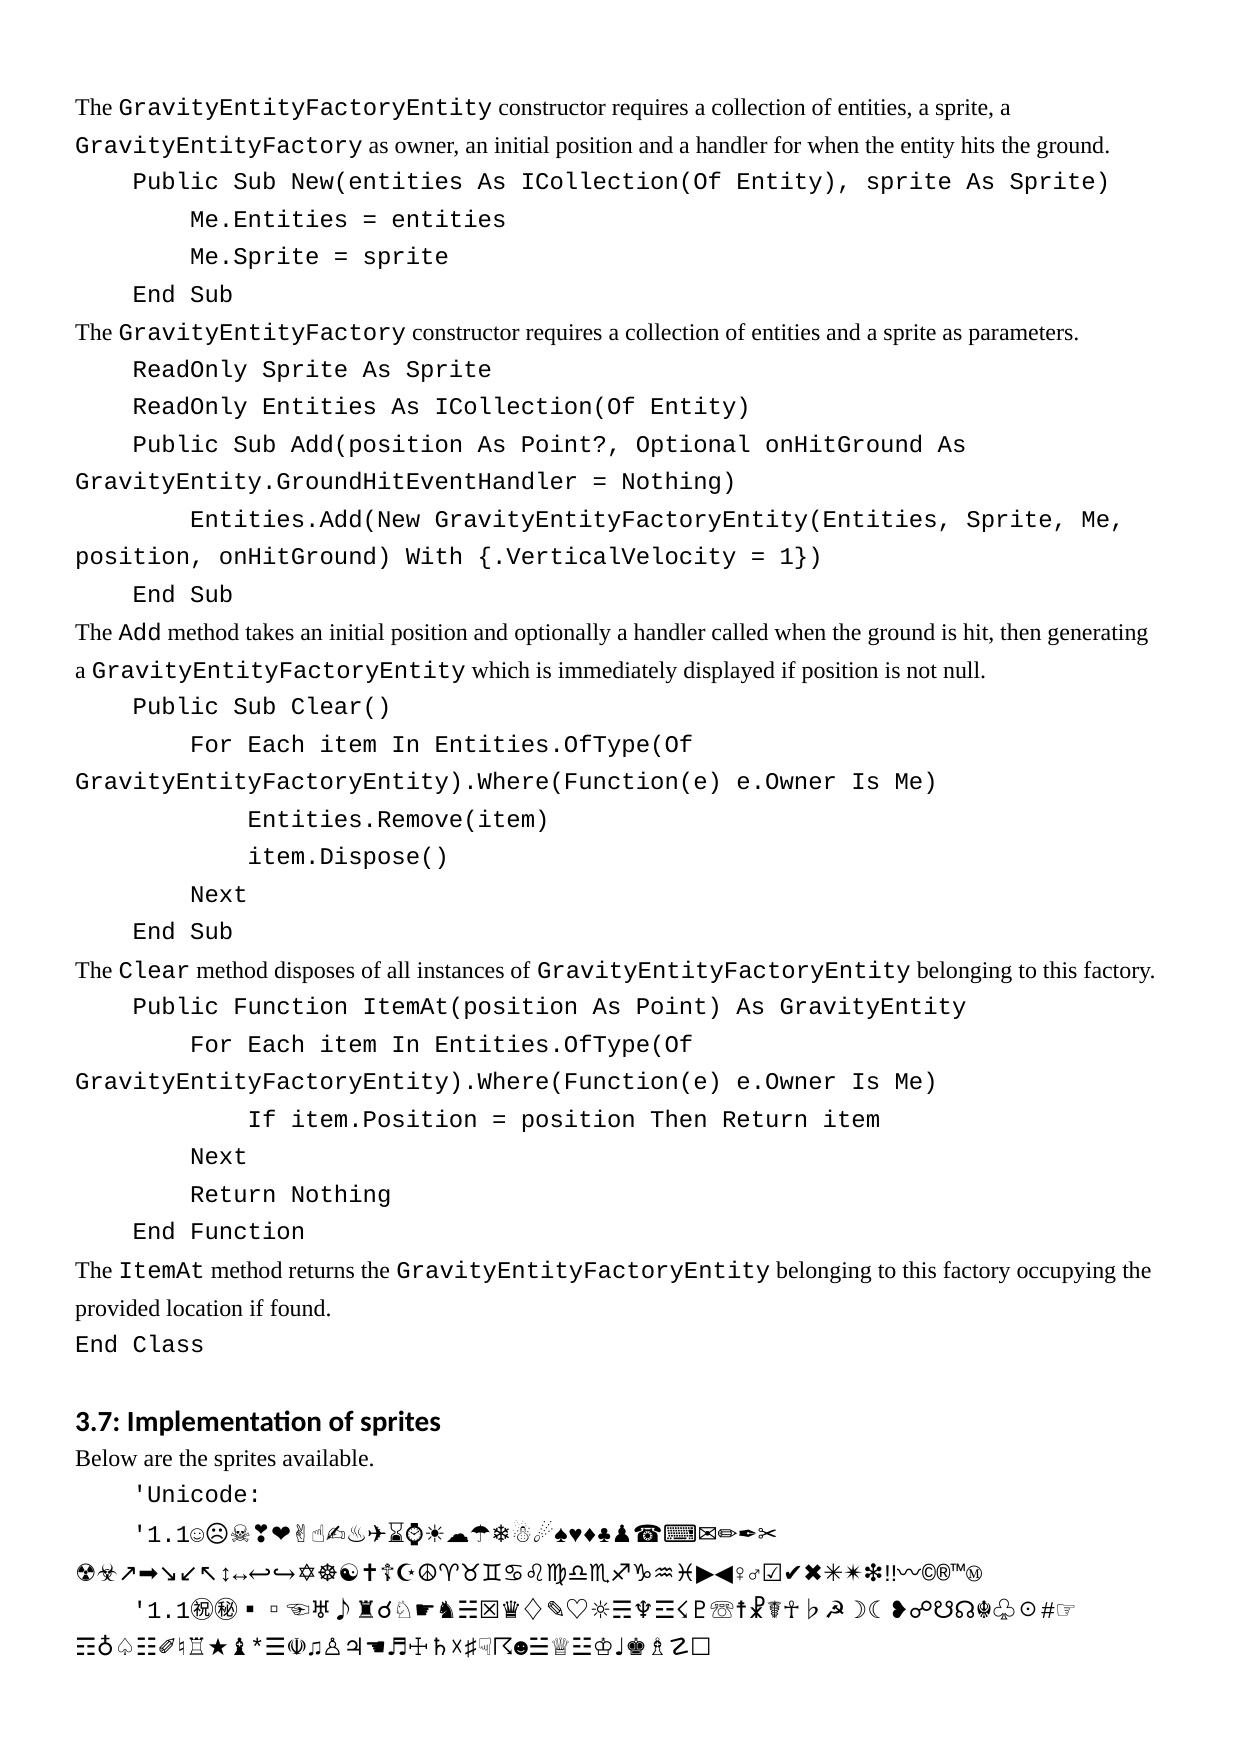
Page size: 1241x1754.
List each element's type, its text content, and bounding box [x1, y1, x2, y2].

text item.Dispose() [75, 839, 1165, 877]
text Entities.Remove(item) [75, 802, 1165, 839]
text End Sub [75, 277, 1165, 314]
text Below are the sprites available. [75, 1439, 1165, 1477]
text The Clear method disposes of all instances of GravityEntityFactoryEntity belonging to this factory. [75, 952, 1165, 989]
text Public Sub New(entities As ICollection(Of Entity), sprite As Sprite) [75, 164, 1165, 202]
text Next [75, 877, 1165, 914]
text Return Nothing [75, 1177, 1165, 1214]
text End Class [75, 1327, 1165, 1364]
text For Each item In Entities.OfType(Of GravityEntityFactoryEntity).Where(Function(e) e.Owner Is Me) [75, 1027, 1165, 1102]
text For Each item In Entities.OfType(Of GravityEntityFactoryEntity).Where(Function(e) e.Owner Is Me) [75, 727, 1165, 802]
text Public Function ItemAt(position As Point) As GravityEntity [75, 989, 1165, 1027]
text End Sub [75, 914, 1165, 952]
text '1.1☺☹☠❣❤✌☝✍♨✈⌛⌚☀☁☂❄☃☄♠♥♦♣♟☎⌨✉✏✒✂☢☣↗➡↘↙↖↕↔↩↪✡☸☯✝☦☪☮♈♉♊♋♌♍♎♏♐♑♒♓▶◀♀♂☑✔✖✳✴❇‼〰©®™Ⓜ [75, 1514, 1165, 1589]
text The Add method takes an initial position and optionally a handler called when the ground is hit, then generating a GravityEntityFactoryEntity which is immediately displayed if position is not null. [75, 614, 1165, 689]
text 'Unicode: [75, 1477, 1165, 1514]
text If item.Position = position Then Return item [75, 1102, 1165, 1139]
text End Function [75, 1214, 1165, 1252]
text Me.Entities = entities [75, 202, 1165, 239]
text The GravityEntityFactoryEntity constructor requires a collection of entities, a sprite, a GravityEntityFactory as owner, an initial position and a handler for when the entity hits the ground. [75, 89, 1165, 164]
text 3.7: Implementation of sprites [75, 1402, 1165, 1439]
text The ItemAt method returns the GravityEntityFactoryEntity belonging to this factory occupying the provided location if found. [75, 1252, 1165, 1327]
text Next [75, 1139, 1165, 1177]
text Public Sub Add(position As Point?, Optional onHitGround As GravityEntity.GroundHitEventHandler = Nothing) [75, 427, 1165, 502]
text End Sub [75, 577, 1165, 614]
text Entities.Add(New GravityEntityFactoryEntity(Entities, Sprite, Me, position, onHitGround) With {.VerticalVelocity = 1}) [75, 502, 1165, 577]
text ReadOnly Sprite As Sprite [75, 352, 1165, 389]
text The GravityEntityFactory constructor requires a collection of entities and a sprite as parameters. [75, 314, 1165, 352]
text Me.Sprite = sprite [75, 239, 1165, 277]
text Public Sub Clear() [75, 689, 1165, 727]
text '1.1㊗㊙▪▫☜♅♪♜☌♘☛♞☵☒♛♢✎‍♡☼☴♆☲☇♇☏☨☧☤☥♭☭☽☾❥☍☋☊☬♧☉#☞☶♁♤☷✐♮♖★♝*☰☫♫♙♃☚♬☩♄☓♯☟☈☻☱♕☳♔♩♚♗☡☐ [75, 1589, 1165, 1664]
text ReadOnly Entities As ICollection(Of Entity) [75, 389, 1165, 427]
